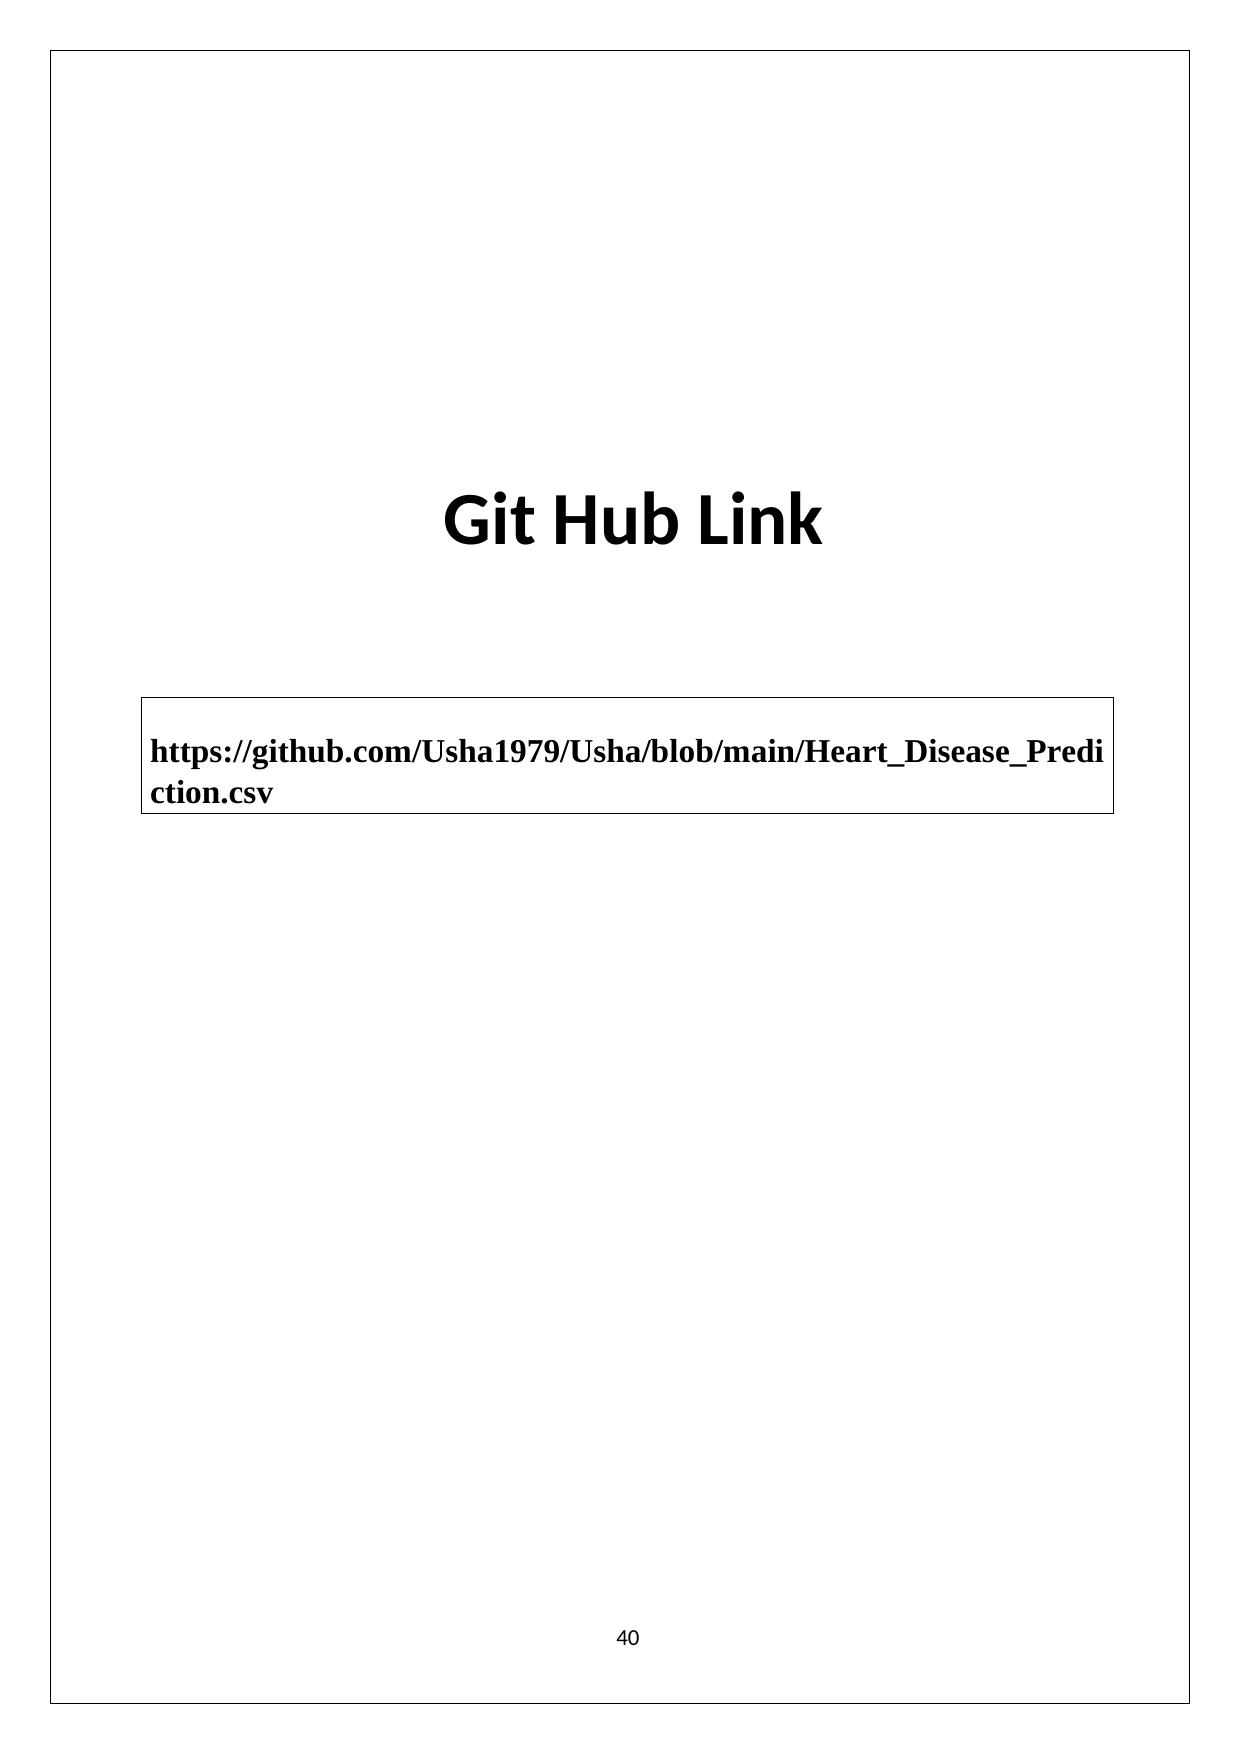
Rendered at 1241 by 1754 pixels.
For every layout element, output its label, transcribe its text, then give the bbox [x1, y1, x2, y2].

text Git Hub Link [150, 472, 1105, 563]
text https://github.com/Usha1979/Usha/blob/main/Heart_Disease_Prediction.csv [142, 698, 1113, 813]
